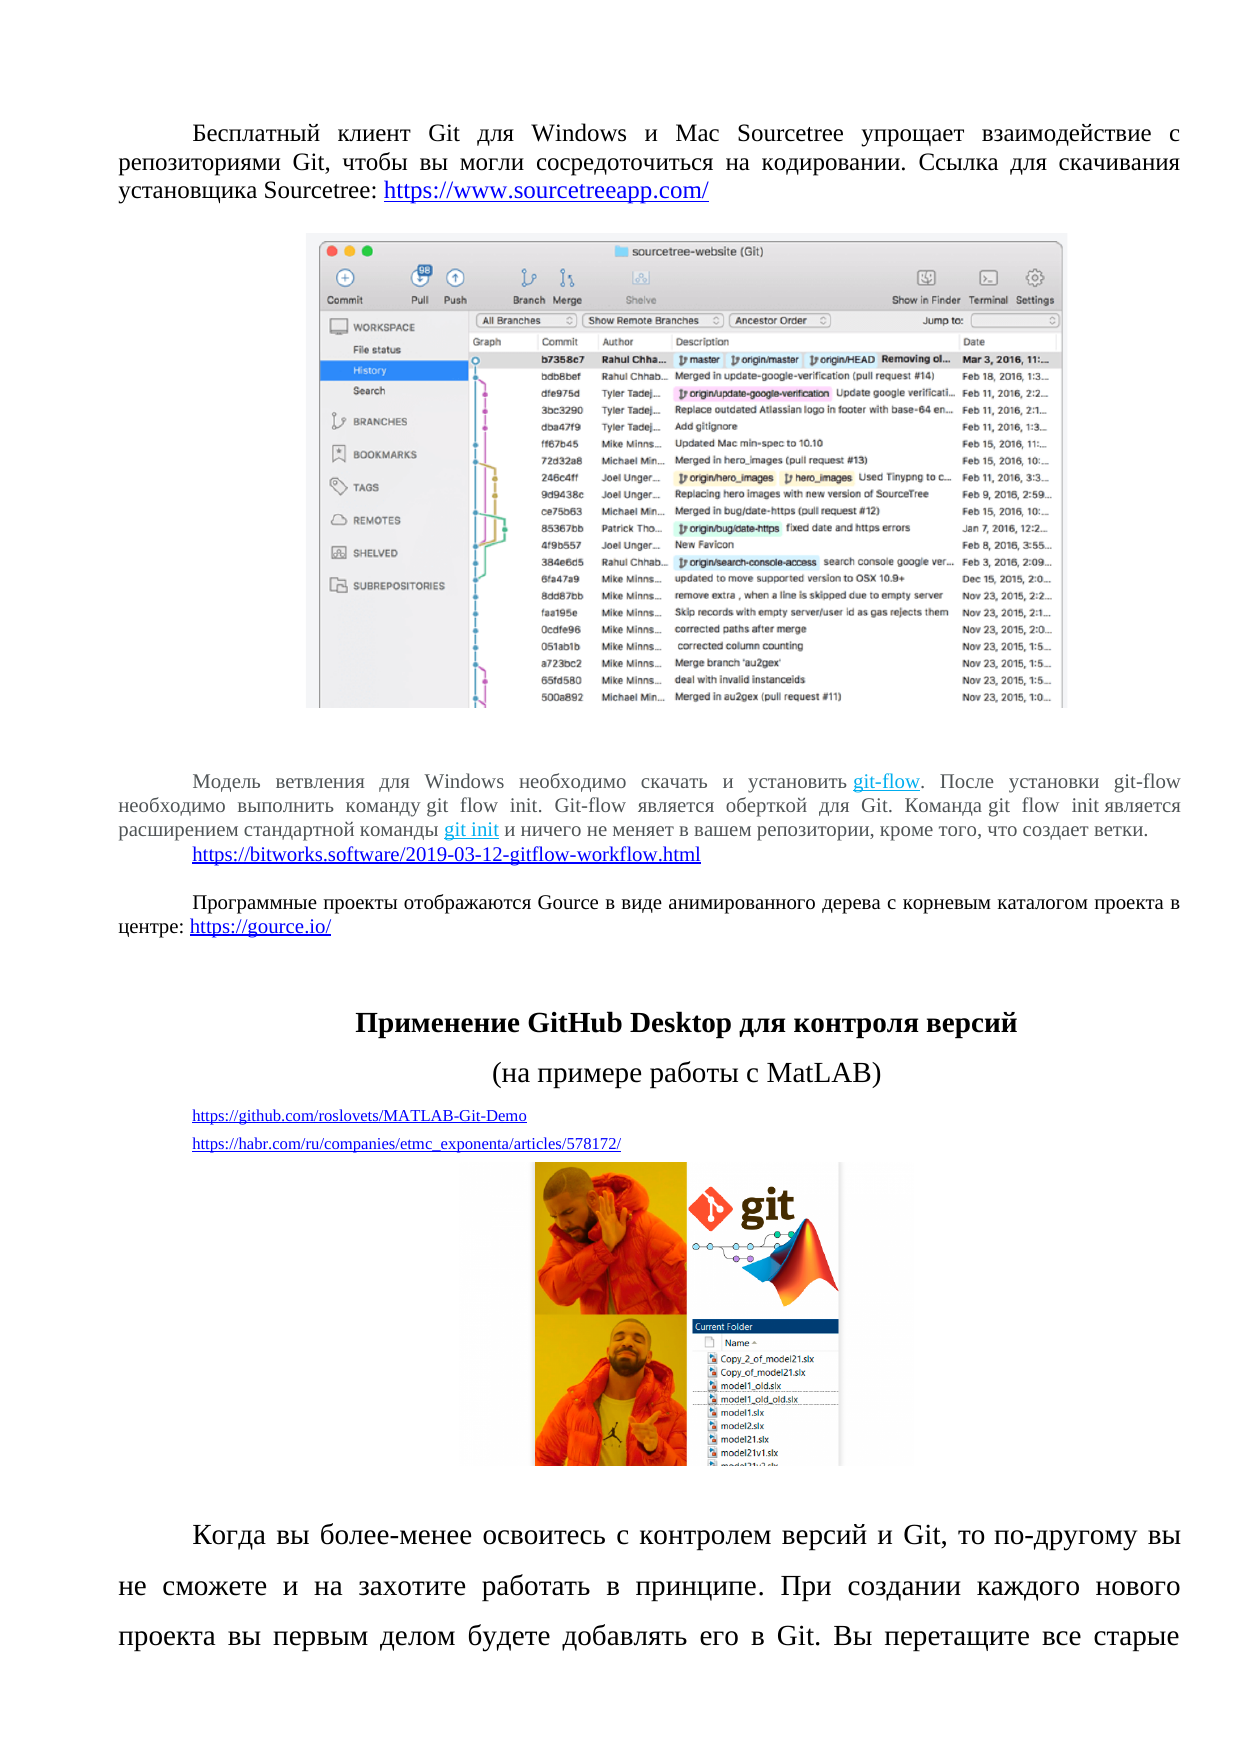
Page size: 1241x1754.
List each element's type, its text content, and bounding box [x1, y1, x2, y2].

text https://habr.com/ru/companies/etmc_exponenta/articles/578172/ [118, 1134, 1181, 1153]
text Применение GitHub Desktop для контроля версий [118, 1005, 1181, 1038]
picture [305, 233, 1068, 717]
text Программные проекты отображаются Gource в виде анимированного дерева с корневым каталогом проекта в центре: https://gource.io/ [118, 889, 1181, 938]
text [118, 1517, 1181, 1651]
text Модель ветвления для Windows необходимо скачать и установить git-flow. После установки git-flow необходимо выполнить команду git flow init. Git-flow является оберткой для Git. Команда git flow init является расширением стандартной команды git init и ничего не меняет в вашем репозитории, кроме того, что создает ветки. [118, 769, 1181, 841]
text https://github.com/roslovets/MATLAB-Git-Demo [118, 1105, 1181, 1124]
text Бесплатный клиент Git для Windows и Mac Sourcetree упрощает взаимодействие с репозиториями Git, чтобы вы могли сосредоточиться на кодировании. Ссылка для скачивания установщика Sourcetree: https://www.sourcetreeapp.com/ [118, 118, 1181, 204]
text (на примере работы с MatLAB) [118, 1055, 1181, 1089]
text https://bitworks.software/2019-03-12-gitflow-workflow.html [118, 841, 1181, 866]
picture [459, 1162, 914, 1466]
